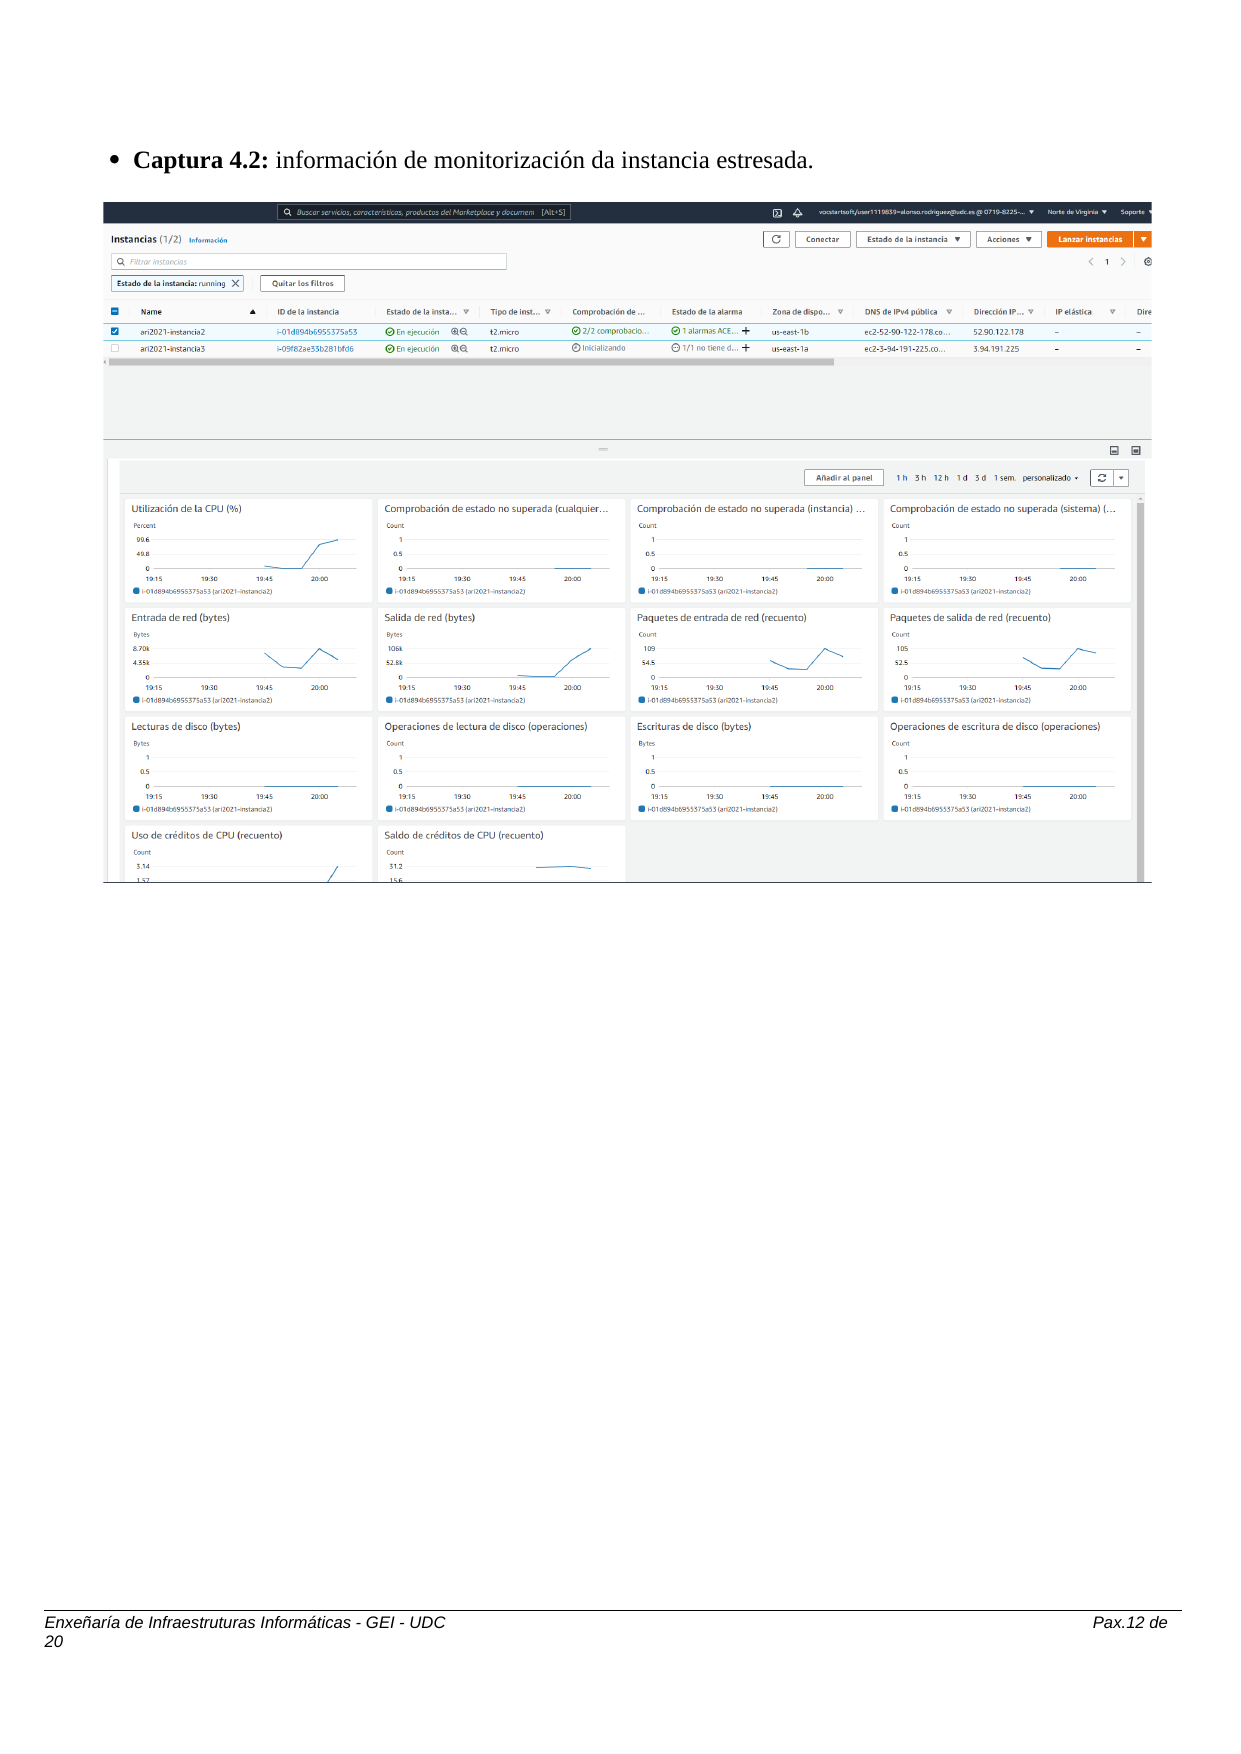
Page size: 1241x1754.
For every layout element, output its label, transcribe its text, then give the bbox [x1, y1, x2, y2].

list Captura 4.2: información de monitorización da instancia estresada. [110, 145, 1152, 173]
picture [103, 202, 1152, 883]
